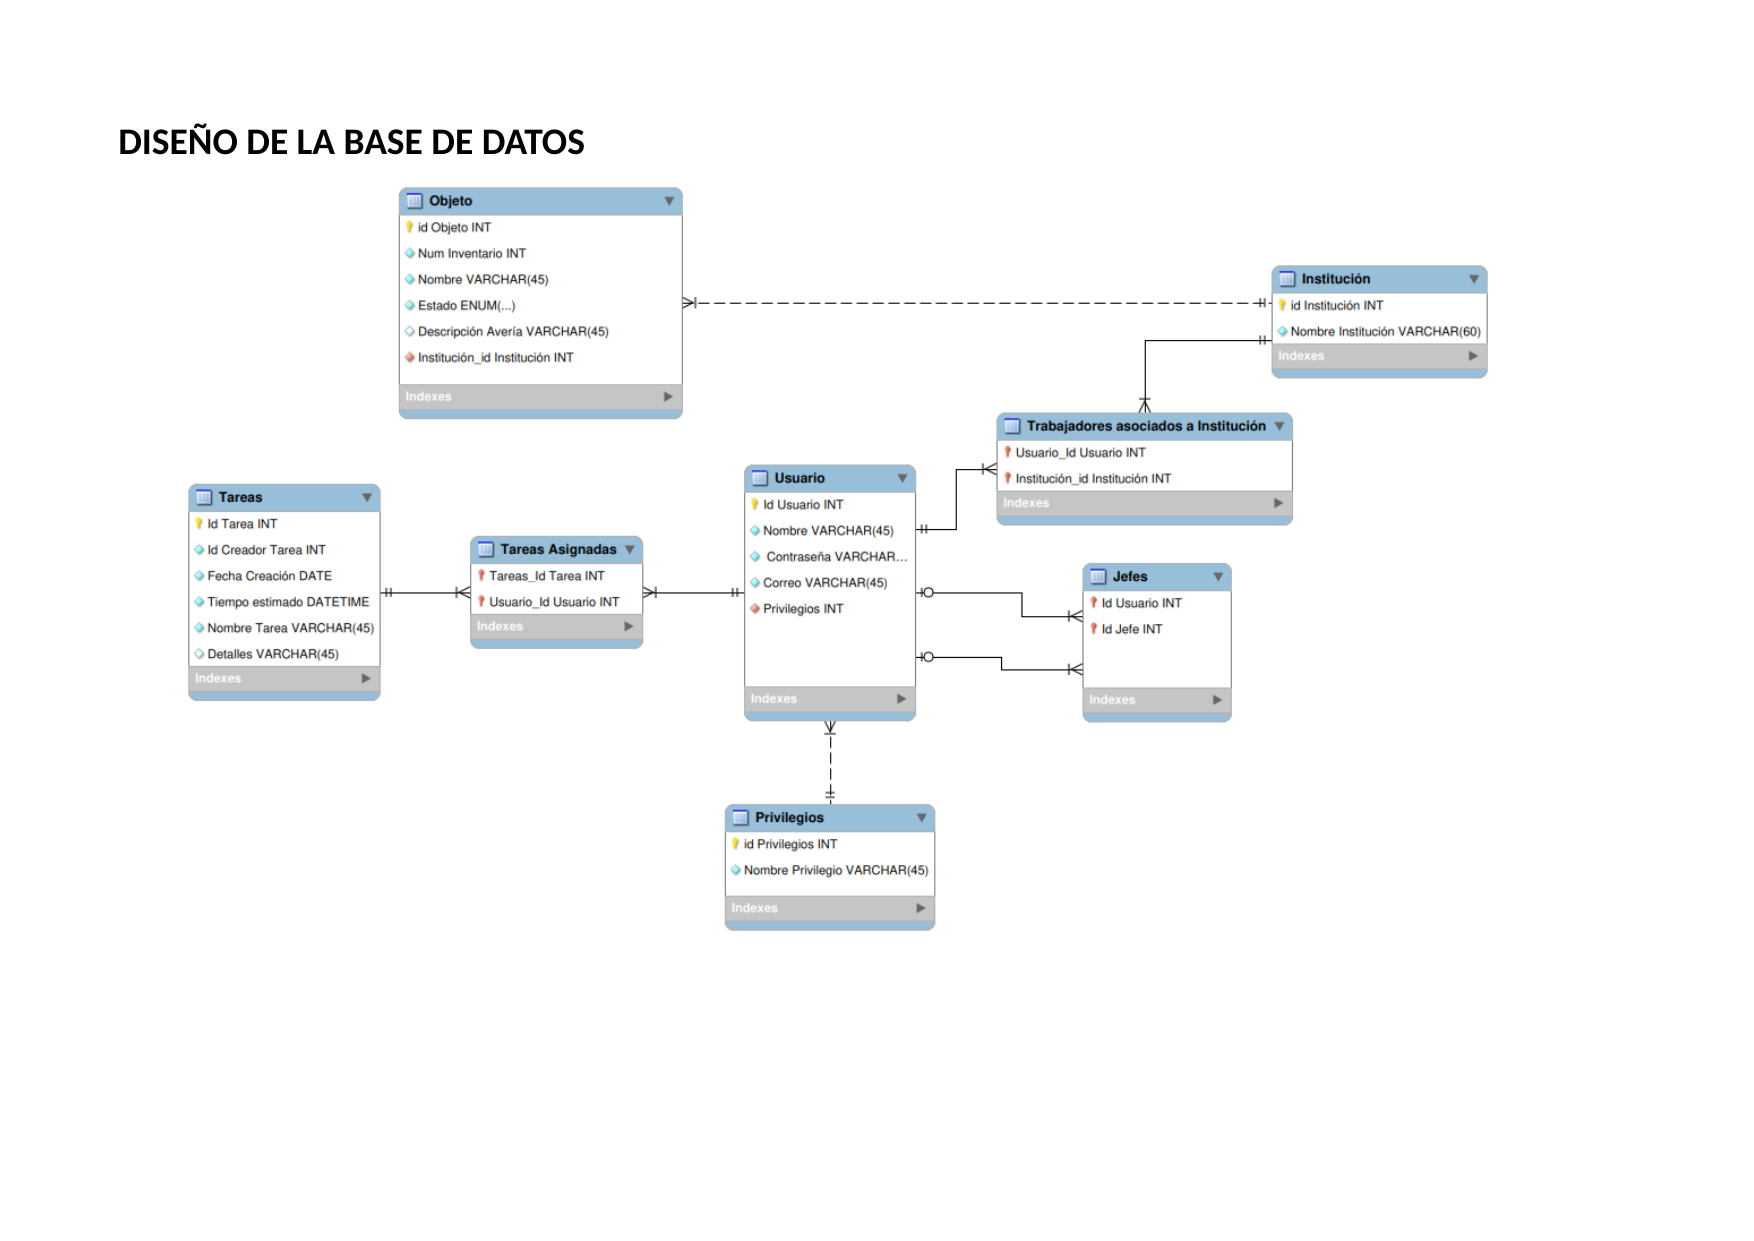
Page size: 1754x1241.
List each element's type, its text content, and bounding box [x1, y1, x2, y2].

subtitle DISEÑO DE LA BASE DE DATOS [118, 118, 1636, 164]
picture [177, 176, 1498, 941]
